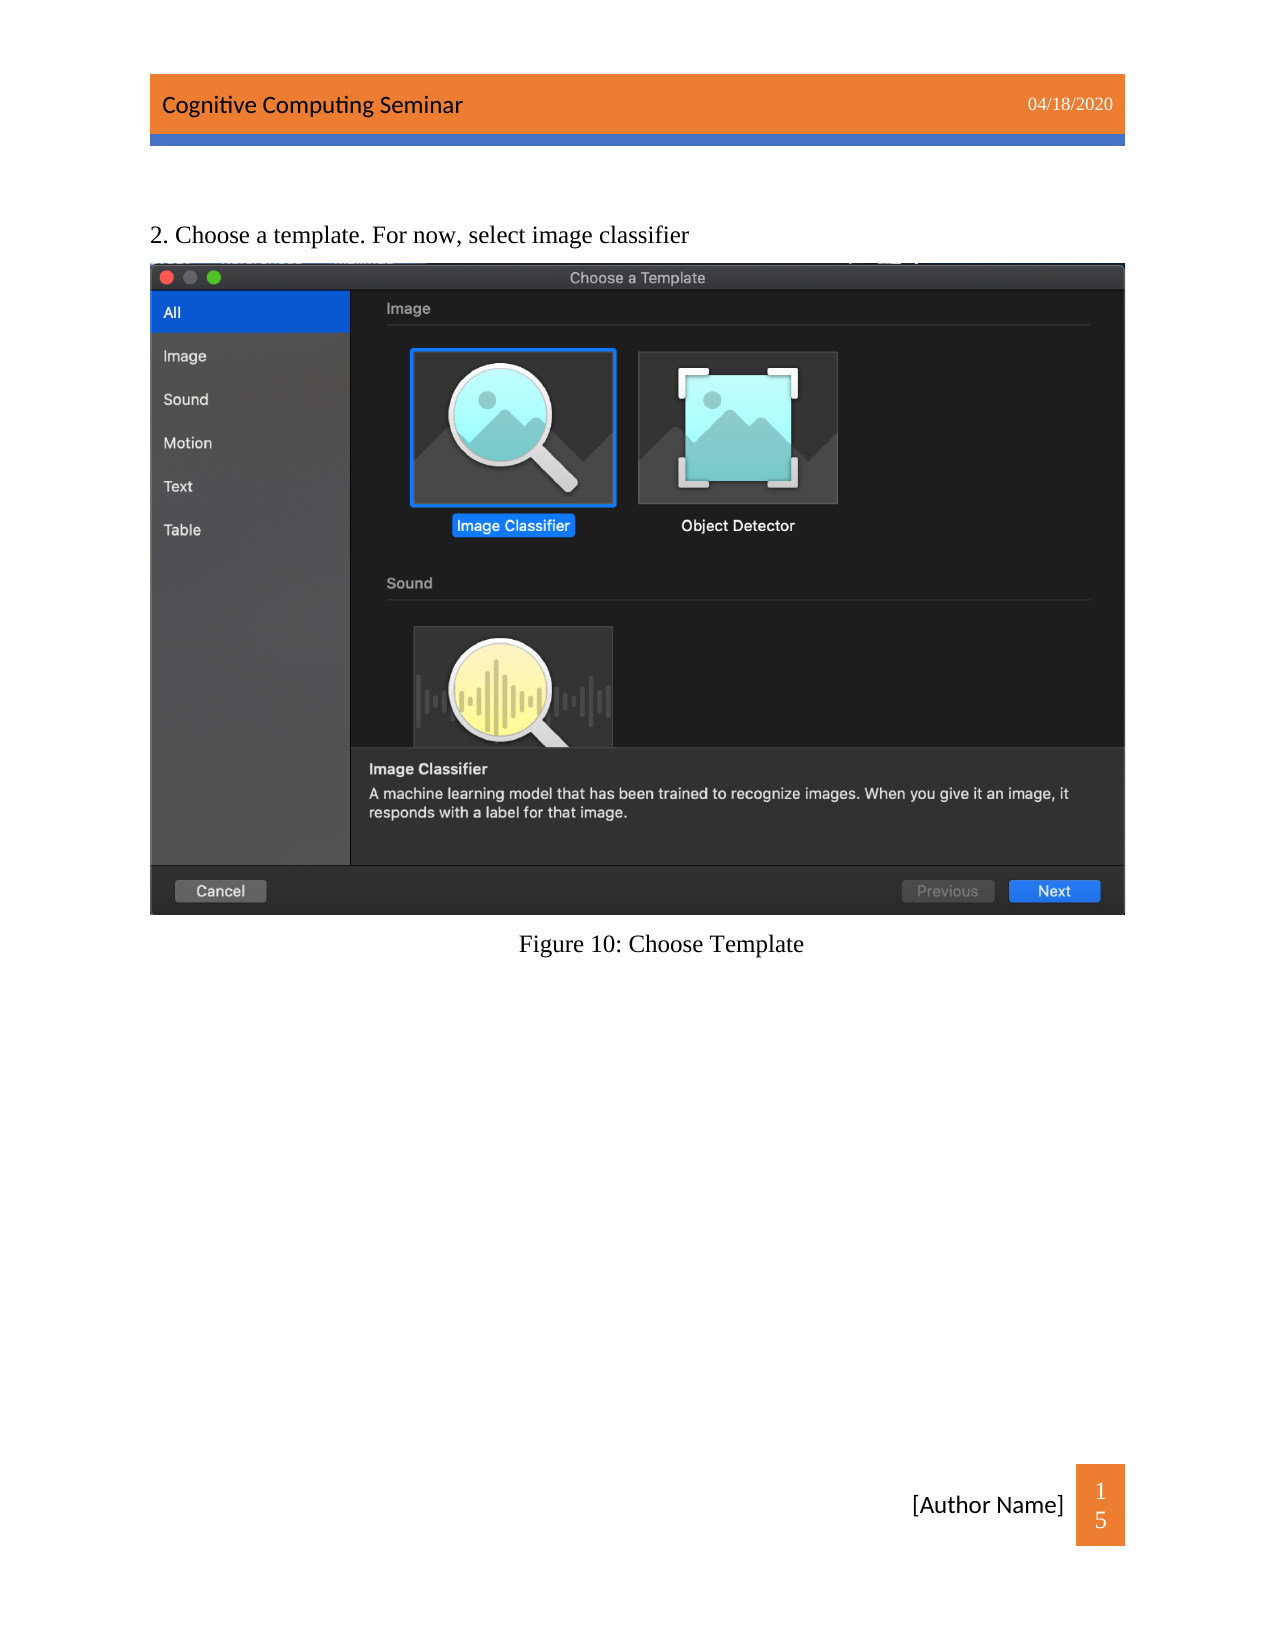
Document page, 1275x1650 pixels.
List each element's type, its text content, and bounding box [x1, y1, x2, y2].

text 2. Choose a template. For now, select image classifier Figure 10: Choose Template [150, 220, 1125, 263]
text 2. Choose a template. For now, select image classifier Figure 10: Choose Template [150, 915, 1125, 958]
picture [150, 263, 1125, 915]
